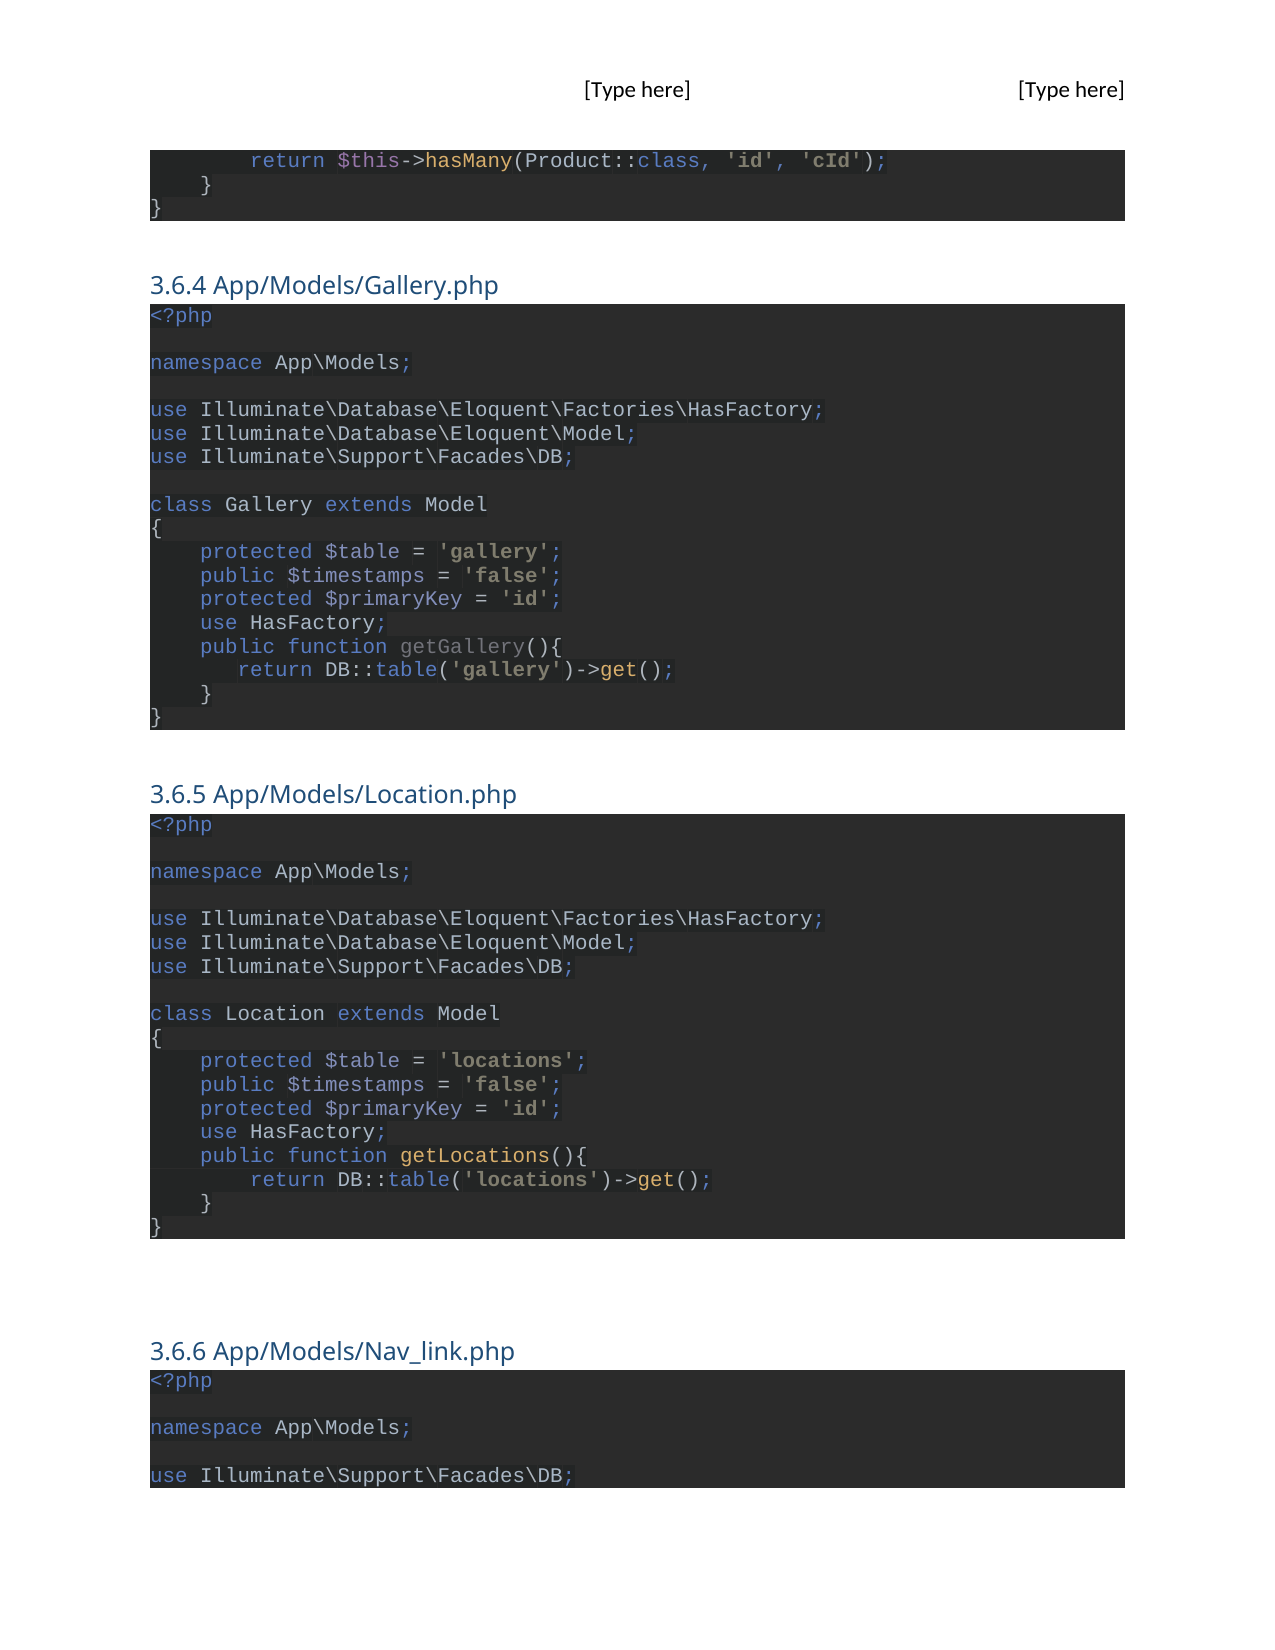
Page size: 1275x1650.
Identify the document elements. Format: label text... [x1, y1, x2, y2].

text <?php namespace App\Models; use Illuminate\Database\Eloquent\Factories\HasFactory; use Illuminate\Database\Eloquent\Model; use Illuminate\Support\Facades\DB; class Gallery extends Model { protected $table = 'gallery'; public $timestamps = 'false'; protected $primaryKey = 'id'; use HasFactory; public function getGallery(){ return DB::table('gallery')->get(); } } [150, 304, 1125, 730]
subtitle 3.6.5 App/Models/Location.php [150, 777, 1125, 811]
subtitle 3.6.4 App/Models/Gallery.php [150, 268, 1125, 302]
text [150, 1370, 1125, 1488]
text <?php namespace App\Models; use Illuminate\Database\Eloquent\Factories\HasFactory; use Illuminate\Database\Eloquent\Model; use Illuminate\Support\Facades\DB; class Location extends Model { protected $table = 'locations'; public $timestamps = 'false'; protected $primaryKey = 'id'; use HasFactory; public function getLocations(){ return DB::table('locations')->get(); } } [150, 814, 1125, 1239]
subtitle 3.6.6 App/Models/Nav_link.php [150, 1333, 1125, 1367]
